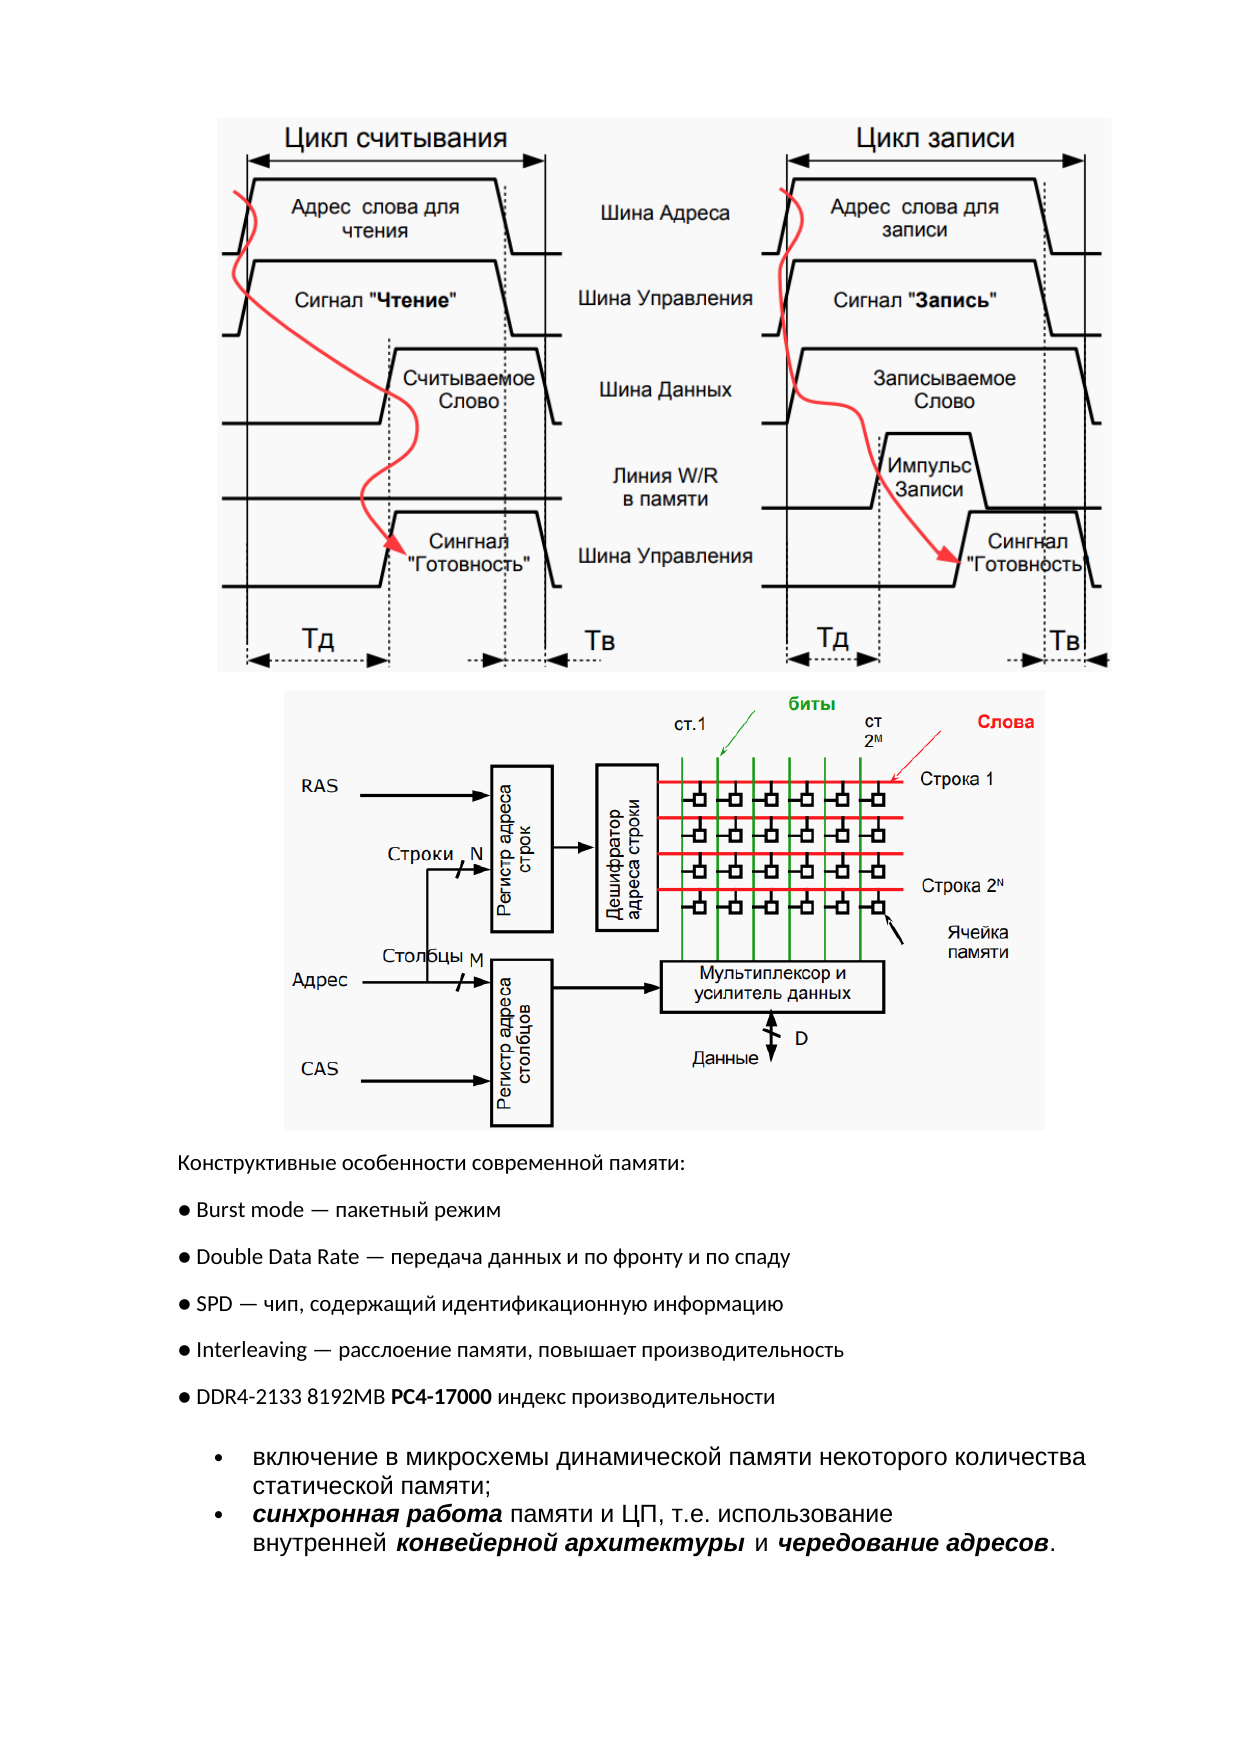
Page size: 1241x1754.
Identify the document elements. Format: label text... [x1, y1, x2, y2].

picture [284, 690, 1045, 1130]
list включение в микросхемы динамической памяти некоторого количества статической памяти; [215, 1442, 1152, 1499]
list синхронная работа памяти и ЦП, т.е. использование внутренней конвейерной архитектуры и чередование адресов. [215, 1499, 1152, 1557]
text ● SPD — чип, содержащий идентификационную информацию [177, 1289, 1152, 1317]
text ● Interleaving — расслоение памяти, повышает производительность [177, 1336, 1152, 1364]
text Конструктивные особенности современной памяти: [177, 1148, 1152, 1176]
text ● Burst mode — пакетный режим [177, 1195, 1152, 1223]
picture [217, 118, 1112, 672]
text ● DDR4-2133 8192MB PC4-17000 индекс производительности [177, 1382, 1152, 1411]
text ● Double Data Rate — передача данных и по фронту и по спаду [177, 1242, 1152, 1270]
